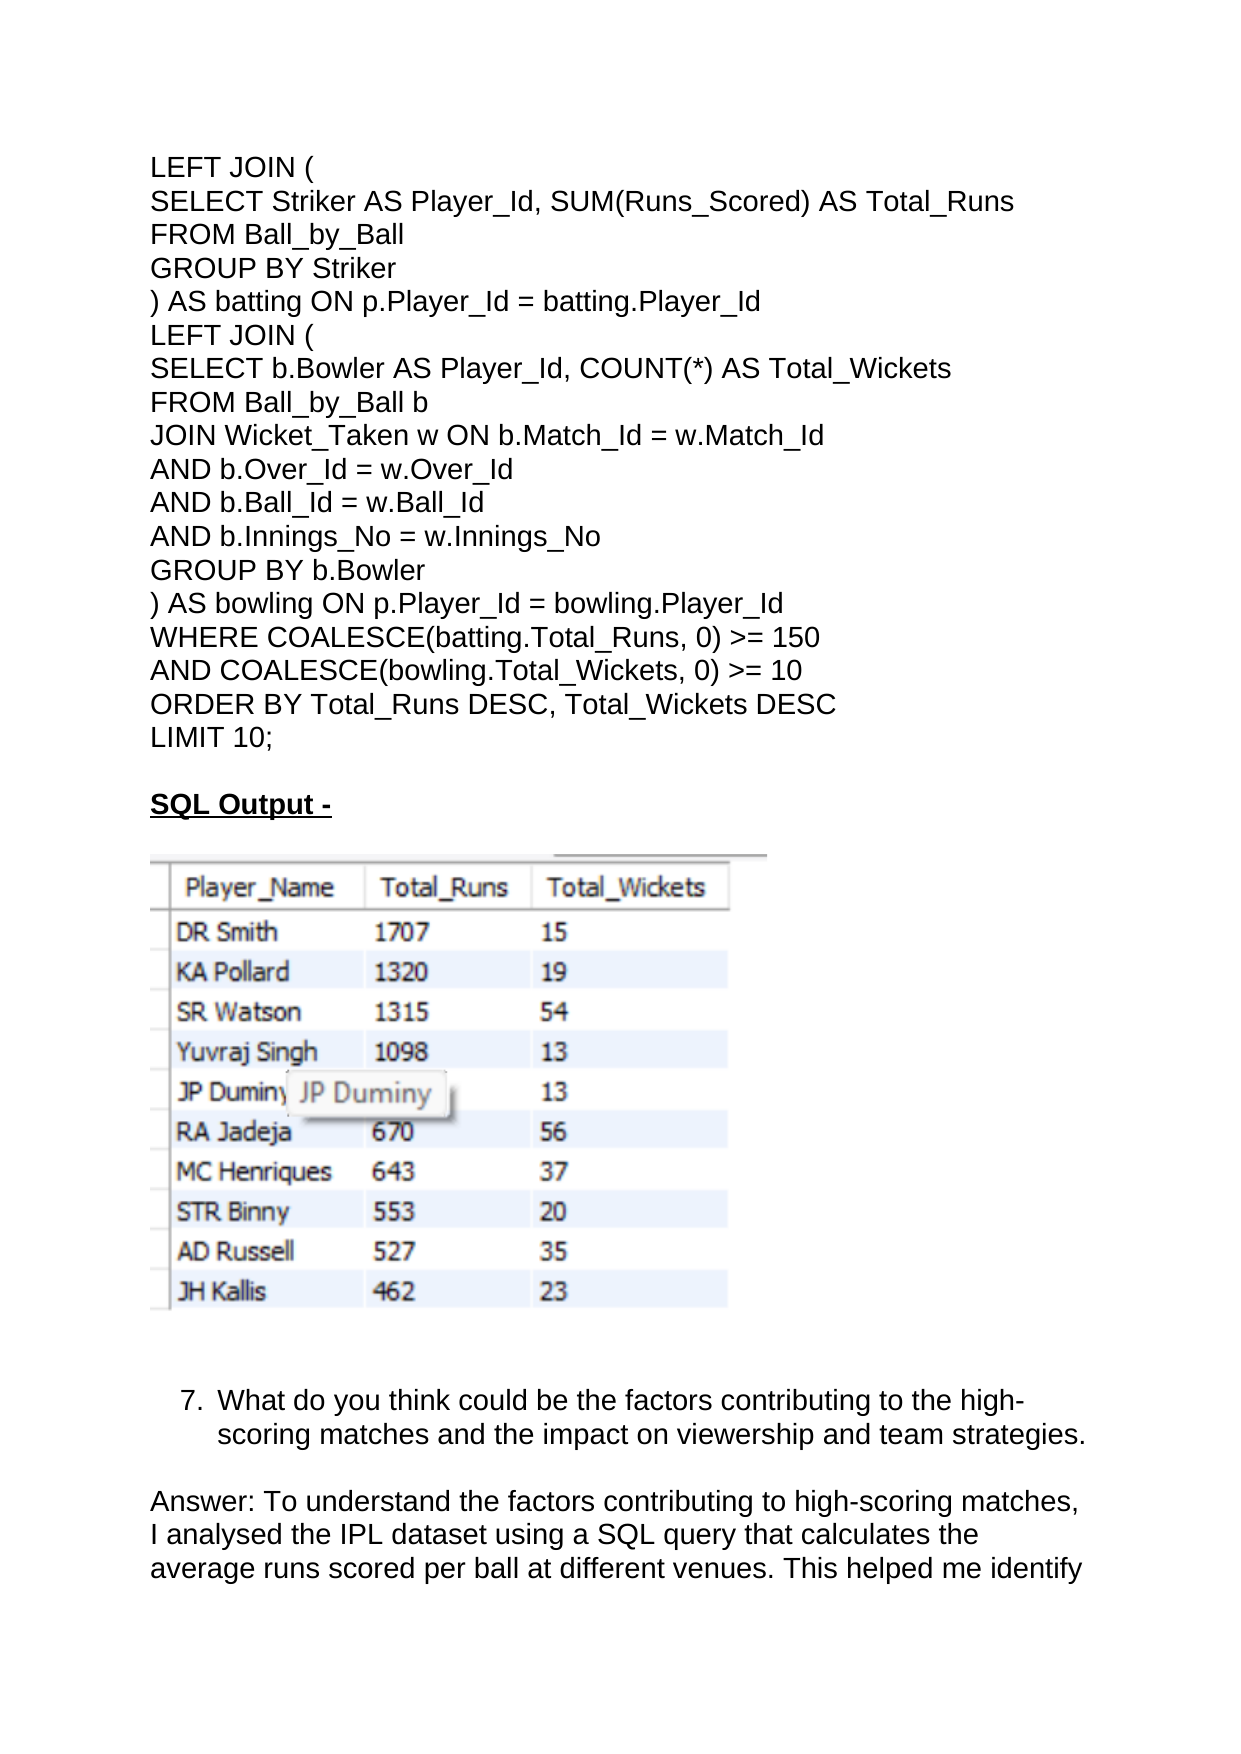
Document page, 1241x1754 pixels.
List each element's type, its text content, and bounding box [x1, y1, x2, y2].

text AND b.Over_Id = w.Over_Id [150, 452, 1090, 485]
list What do you think could be the factors contributing to the high-scoring matches and the impact on viewership and team strategies. [179, 1383, 1090, 1450]
text LIMIT 10; [150, 720, 1090, 754]
text ORDER BY Total_Runs DESC, Total_Wickets DESC [150, 687, 1090, 720]
text GROUP BY Striker [150, 251, 1090, 284]
text SQL Output - [150, 787, 1090, 821]
text ) AS bowling ON p.Player_Id = bowling.Player_Id [150, 586, 1090, 619]
text LEFT JOIN ( [150, 150, 1090, 183]
text ) AS batting ON p.Player_Id = batting.Player_Id [150, 284, 1090, 318]
text FROM Ball_by_Ball b [150, 385, 1090, 418]
text SELECT Striker AS Player_Id, SUM(Runs_Scored) AS Total_Runs [150, 183, 1090, 217]
text GROUP BY b.Bowler [150, 552, 1090, 586]
text SELECT b.Bowler AS Player_Id, COUNT(*) AS Total_Wickets [150, 351, 1090, 385]
picture [150, 854, 768, 1322]
text AND b.Ball_Id = w.Ball_Id [150, 485, 1090, 519]
text AND b.Innings_No = w.Innings_No [150, 519, 1090, 552]
text JOIN Wicket_Taken w ON b.Match_Id = w.Match_Id [150, 418, 1090, 452]
text LEFT JOIN ( [150, 318, 1090, 351]
text FROM Ball_by_Ball [150, 217, 1090, 251]
text AND COALESCE(bowling.Total_Wickets, 0) >= 10 [150, 653, 1090, 687]
text WHERE COALESCE(batting.Total_Runs, 0) >= 150 [150, 619, 1090, 653]
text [150, 1484, 1090, 1584]
